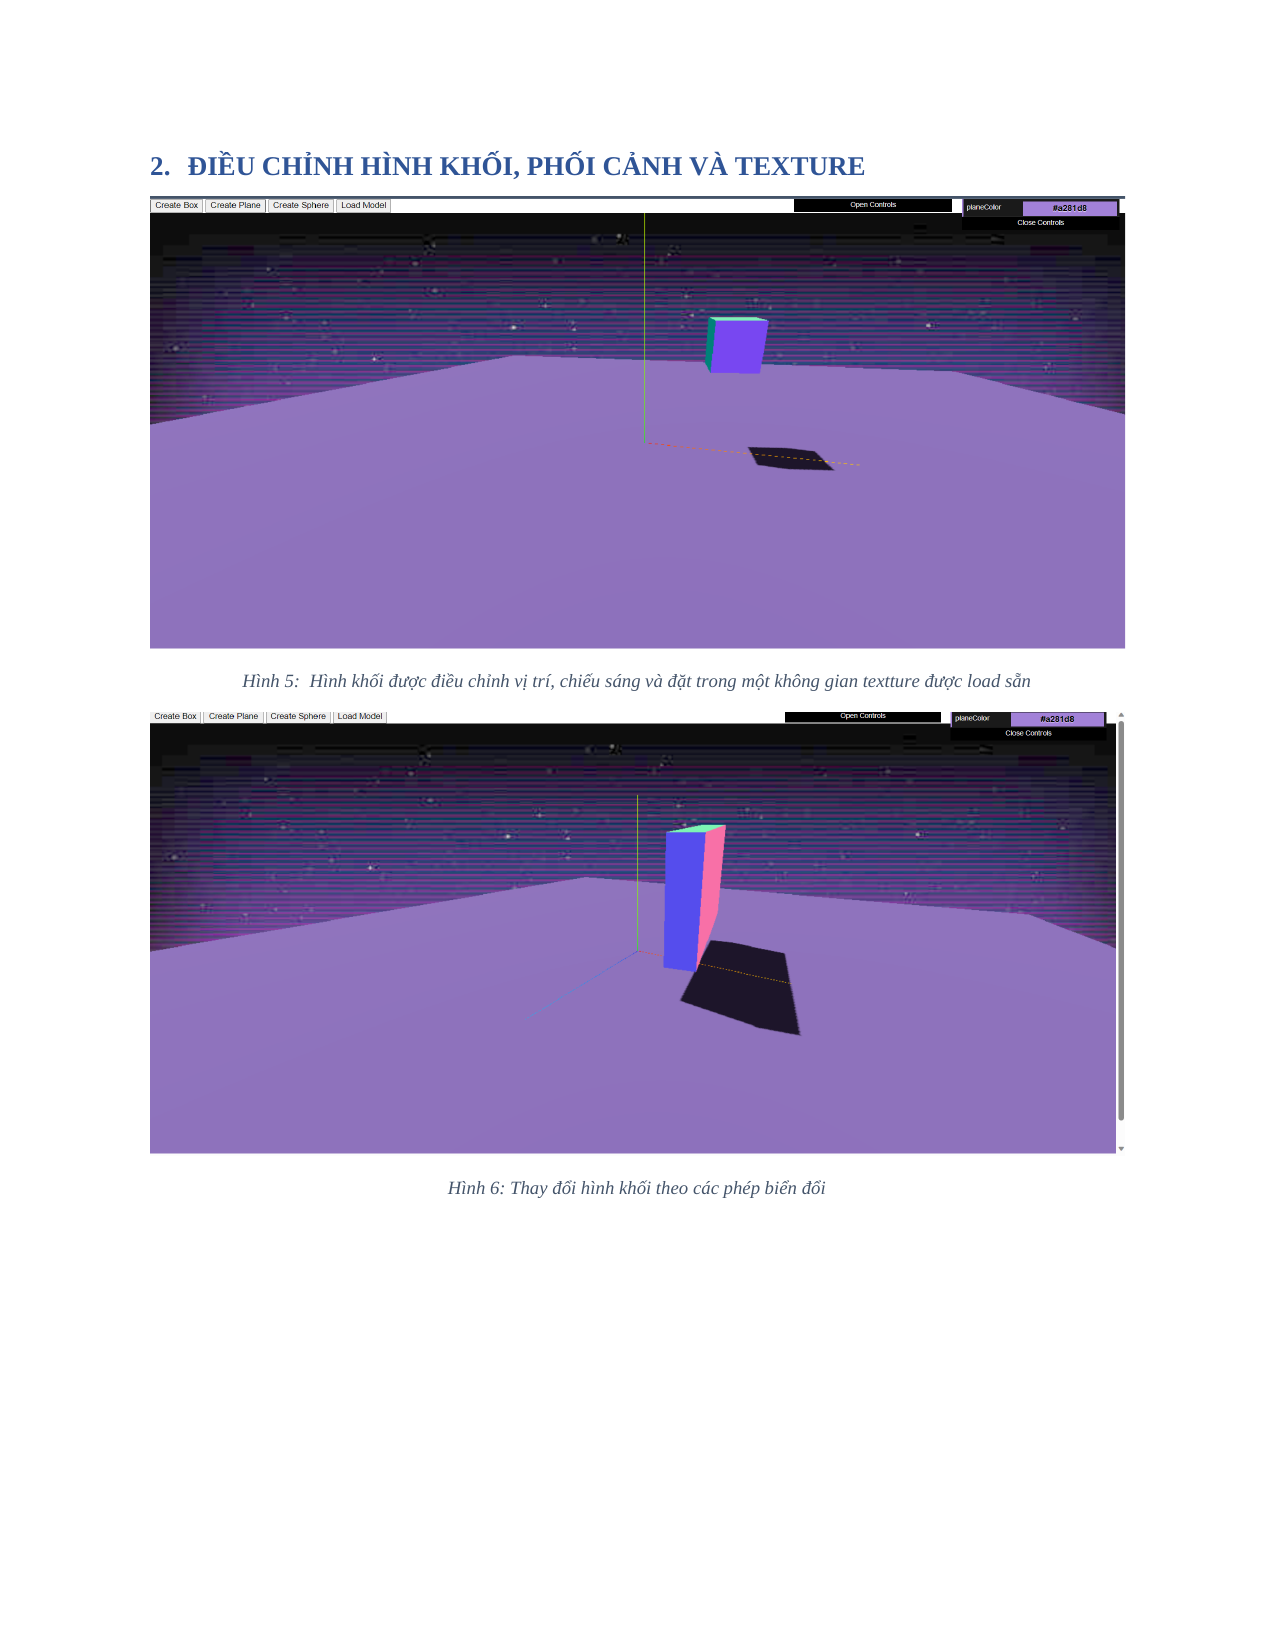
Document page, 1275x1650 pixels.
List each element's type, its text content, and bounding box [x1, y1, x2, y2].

picture [150, 712, 1125, 1156]
text Hình 5: Hình khối được điều chỉnh vị trí, chiếu sáng và đặt trong một không gian textture được load sẵn [150, 669, 1125, 691]
picture [150, 196, 1125, 649]
subtitle điều chỉnh hình khối, phối cảnh và texture [150, 150, 1125, 181]
text Hình 6: Thay đổi hình khối theo các phép biển đổi [150, 1177, 1125, 1199]
